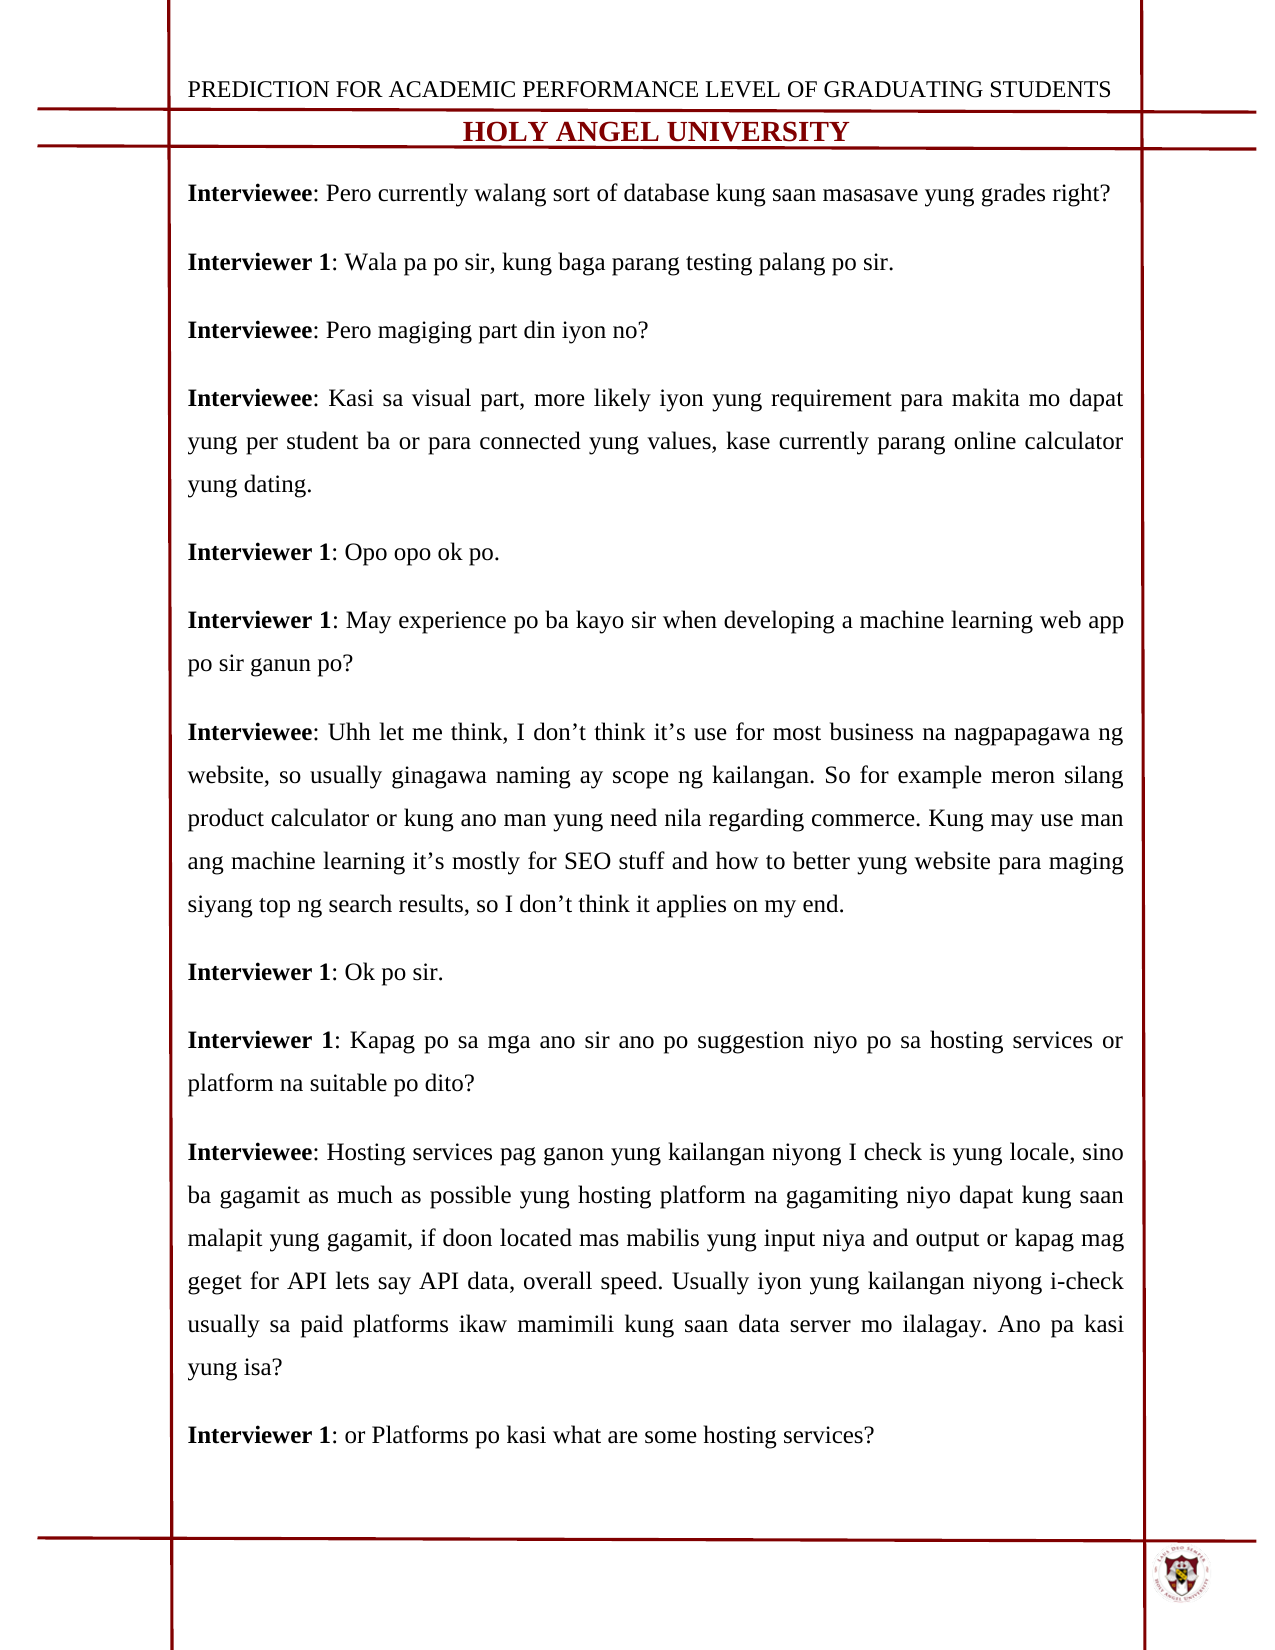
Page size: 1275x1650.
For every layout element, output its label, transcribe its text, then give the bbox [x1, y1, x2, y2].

picture [1151, 1543, 1212, 1604]
text Interviewee: Pero currently walang sort of database kung saan masasave yung grades right? [187, 178, 1125, 207]
text Interviewee: Hosting services pag ganon yung kailangan niyong I check is yung locale, sino ba gagamit as much as possible yung hosting platform na gagamiting niyo dapat kung saan malapit yung gagamit, if doon located mas mabilis yung input niya and output or kapag mag geget for API lets say API data, overall speed. Usually iyon yung kailangan niyong i-check usually sa paid platforms ikaw mamimili kung saan data server mo ilalagay. Ano pa kasi yung isa? [187, 1137, 1125, 1381]
text Interviewer 1: May experience po ba kayo sir when developing a machine learning web app po sir ganun po? [187, 605, 1125, 677]
text Interviewer 1: Wala pa po sir, kung baga parang testing palang po sir. [187, 247, 1125, 275]
text Interviewer 1: Opo opo ok po. [187, 537, 1125, 566]
text Interviewee: Pero magiging part din iyon no? [187, 315, 1125, 343]
text Interviewer 1: or Platforms po kasi what are some hosting services? [187, 1420, 1125, 1449]
text Interviewee: Kasi sa visual part, more likely iyon yung requirement para makita mo dapat yung per student ba or para connected yung values, kase currently parang online calculator yung dating. [187, 383, 1125, 498]
text Interviewer 1: Kapag po sa mga ano sir ano po suggestion niyo po sa hosting services or platform na suitable po dito? [187, 1025, 1125, 1097]
text Interviewee: Uhh let me think, I don’t think it’s use for most business na nagpapagawa ng website, so usually ginagawa naming ay scope ng kailangan. So for example meron silang product calculator or kung ano man yung need nila regarding commerce. Kung may use man ang machine learning it’s mostly for SEO stuff and how to better yung website para maging siyang top ng search results, so I don’t think it applies on my end. [187, 717, 1125, 918]
text Interviewer 1: Ok po sir. [187, 957, 1125, 986]
